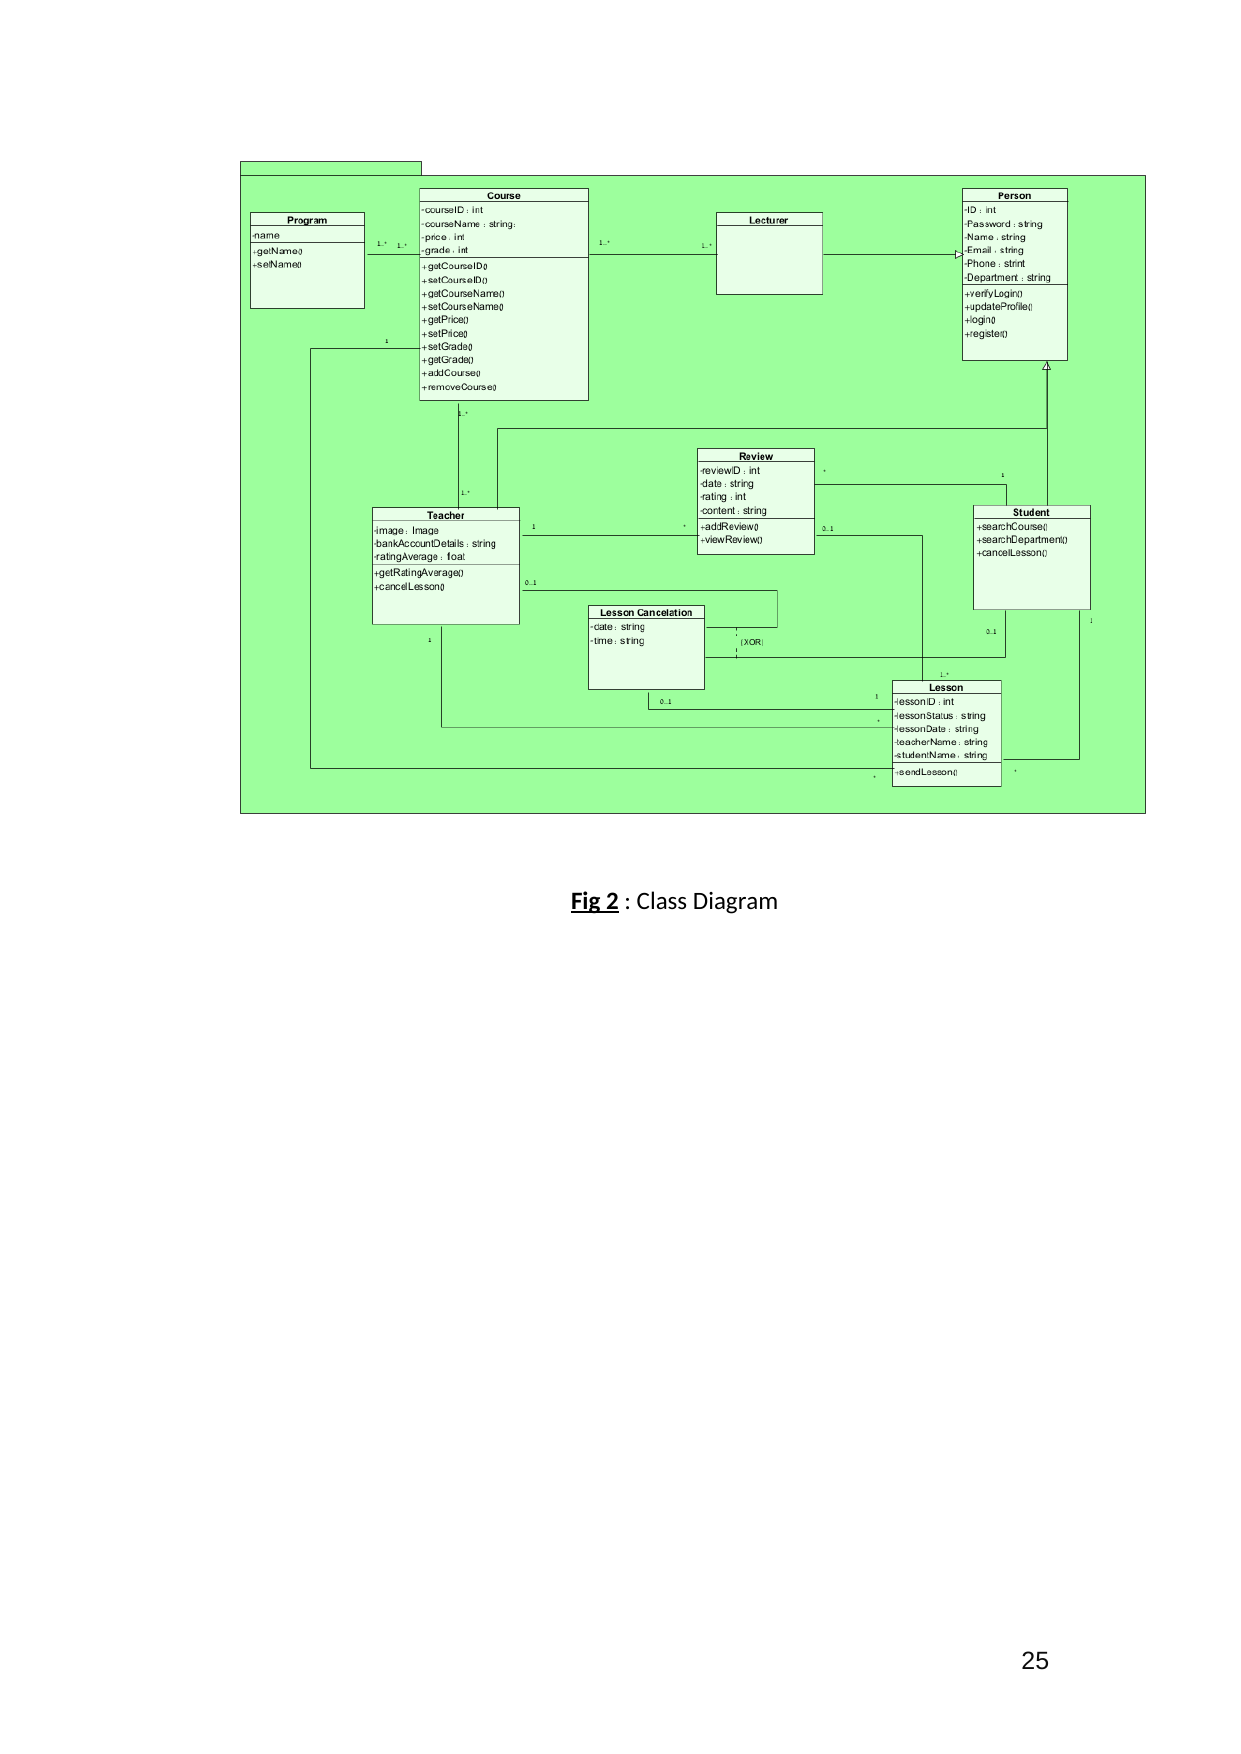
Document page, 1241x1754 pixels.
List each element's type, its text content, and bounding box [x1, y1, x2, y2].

text Fig 2 : Class Diagram [225, 885, 1124, 916]
picture [225, 150, 1166, 817]
